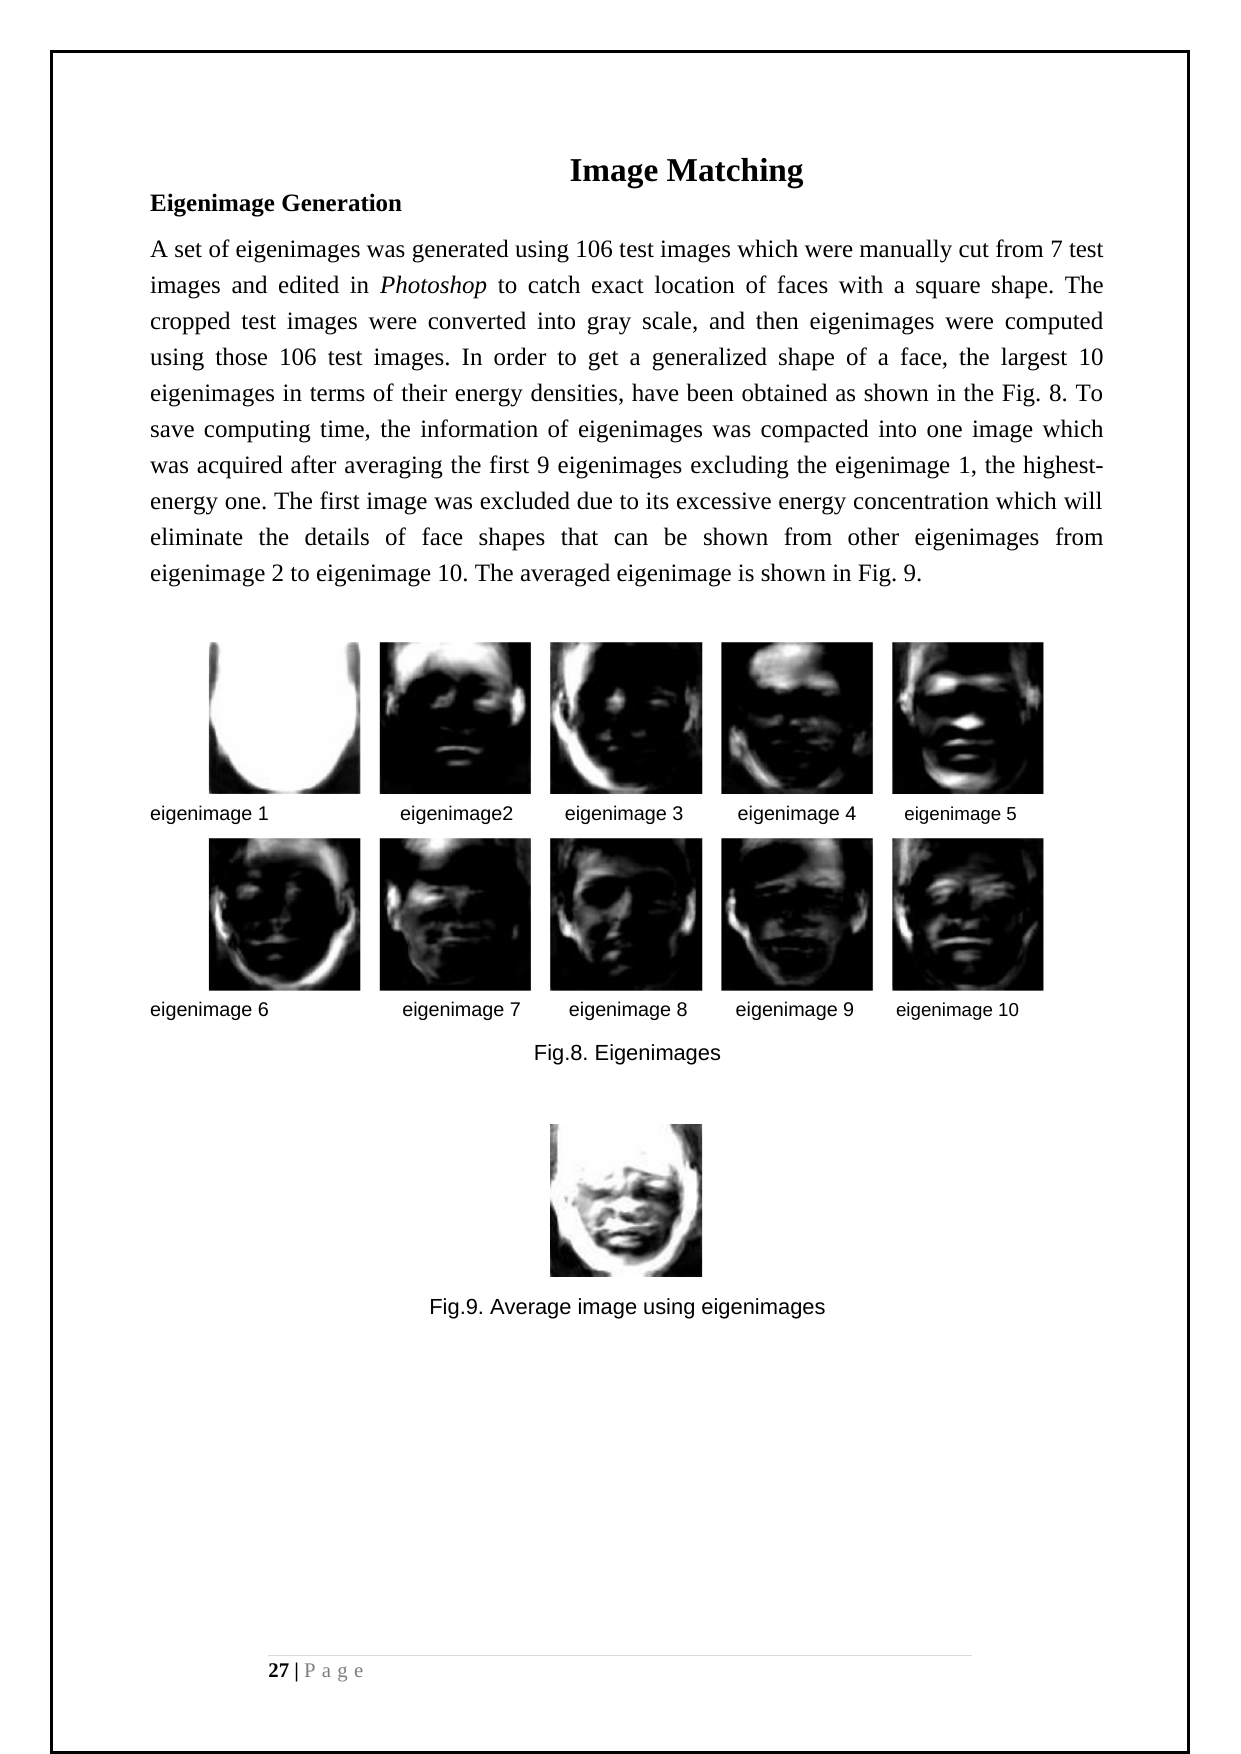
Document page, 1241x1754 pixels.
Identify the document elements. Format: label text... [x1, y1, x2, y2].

text A set of eigenimages was generated using 106 test images which were manually cut from 7 test images and edited in Photoshop to catch exact location of faces with a square shape. The cropped test images were converted into gray scale, and then eigenimages were computed using those 106 test images. In order to get a generalized shape of a face, the largest 10 eigenimages in terms of their energy densities, have been obtained as shown in the Fig. 8. To save computing time, the information of eigenimages was compacted into one image which was acquired after averaging the first 9 eigenimages excluding the eigenimage 1, the highest-energy one. The first image was excluded due to its excessive energy concentration which will eliminate the details of face shapes that can be shown from other eigenimages from eigenimage 2 to eigenimage 10. The averaged eigenimage is shown in Fig. 9. [150, 234, 1104, 586]
text Eigenimage Generation [150, 188, 1104, 217]
text Fig.9. Average image using eigenimages [150, 1294, 1104, 1319]
text Image Matching [268, 150, 1104, 188]
picture [550, 1124, 703, 1277]
text Fig.8. Eigenimages [150, 1040, 1104, 1066]
picture [208, 642, 1044, 794]
picture [208, 838, 1044, 991]
text eigenimage 1 eigenimage2 eigenimage 3 eigenimage 4 eigenimage 5 [150, 802, 1104, 824]
text eigenimage 6 eigenimage 7 eigenimage 8 eigenimage 9 eigenimage 10 [150, 998, 1104, 1021]
